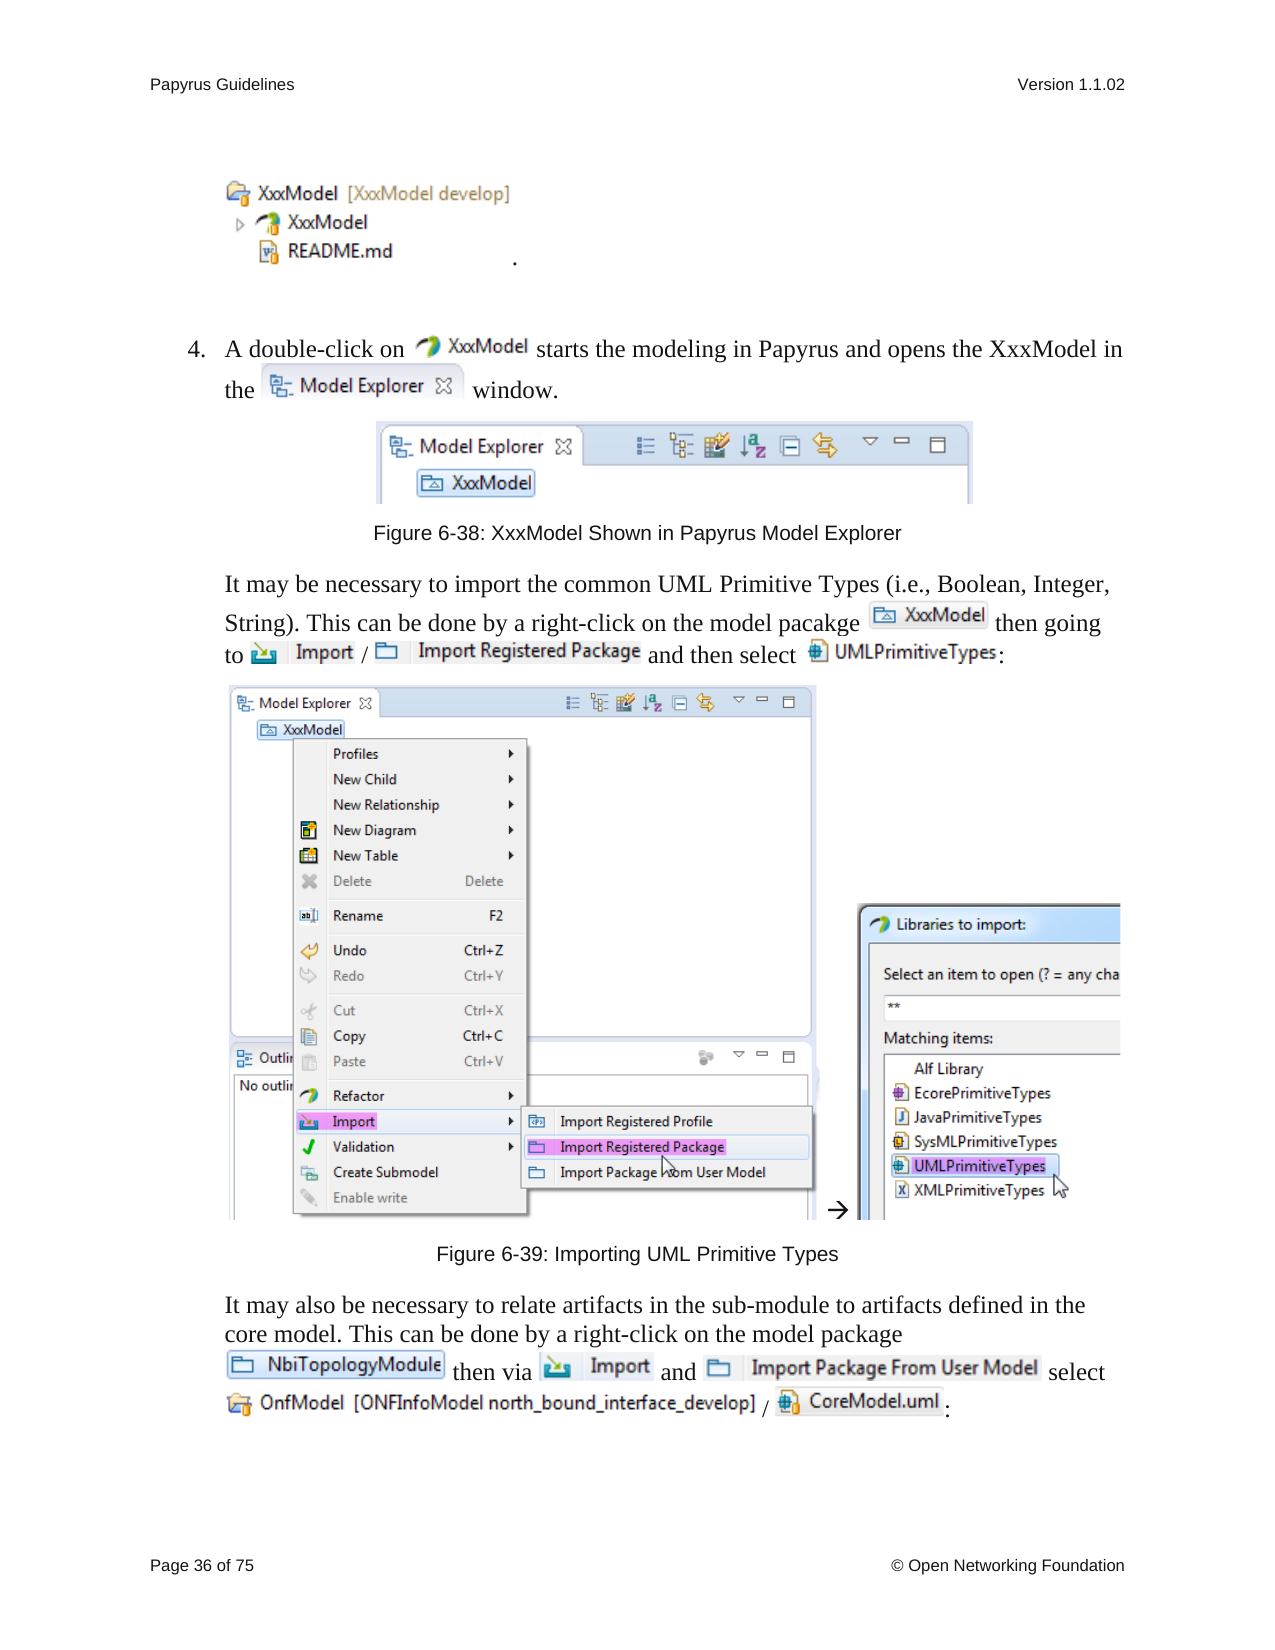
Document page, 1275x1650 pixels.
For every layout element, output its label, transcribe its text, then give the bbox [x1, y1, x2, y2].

picture [224, 1347, 447, 1381]
picture [376, 421, 974, 504]
picture [228, 685, 820, 1220]
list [187, 150, 1125, 271]
picture [857, 903, 1121, 1220]
picture [802, 636, 998, 664]
picture [702, 1355, 1042, 1381]
text It may be necessary to import the common UML Primitive Types (i.e., Boolean, Integer, String). This can be done by a right-click on the model pacakge then going to / and then select : [224, 569, 1125, 668]
picture [866, 598, 989, 631]
picture [775, 1386, 944, 1418]
picture [374, 641, 642, 664]
picture [224, 178, 512, 266]
picture [261, 363, 466, 399]
picture [250, 641, 355, 664]
list A double-click on starts the modeling in Papyrus and opens the XxxModel in the window. [187, 333, 1125, 404]
picture [224, 1390, 756, 1418]
picture [538, 1352, 655, 1381]
picture [411, 332, 530, 358]
